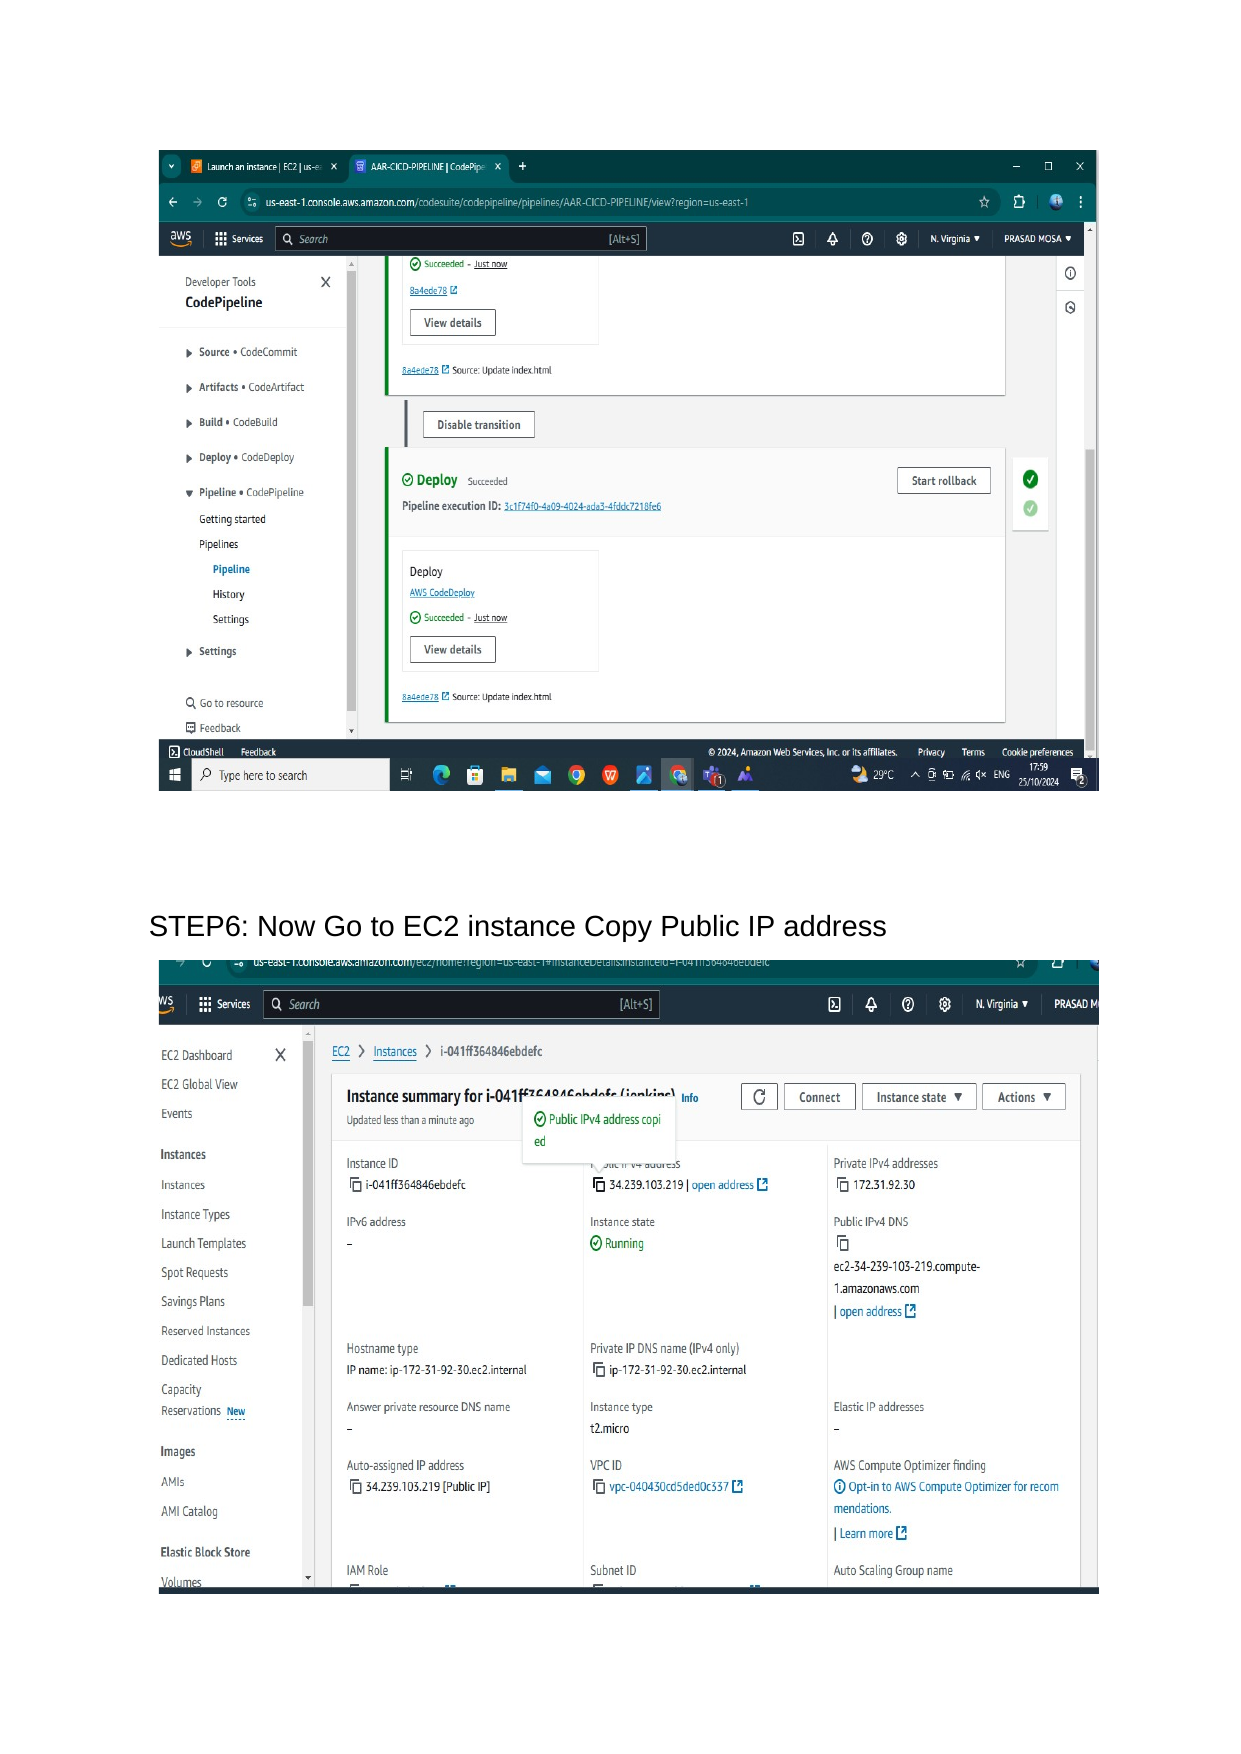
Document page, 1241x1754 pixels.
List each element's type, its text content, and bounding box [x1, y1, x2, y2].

picture [158, 150, 1099, 791]
text STEP6: Now Go to EC2 instance Copy Public IP address [148, 909, 1171, 942]
picture [158, 960, 1099, 1594]
